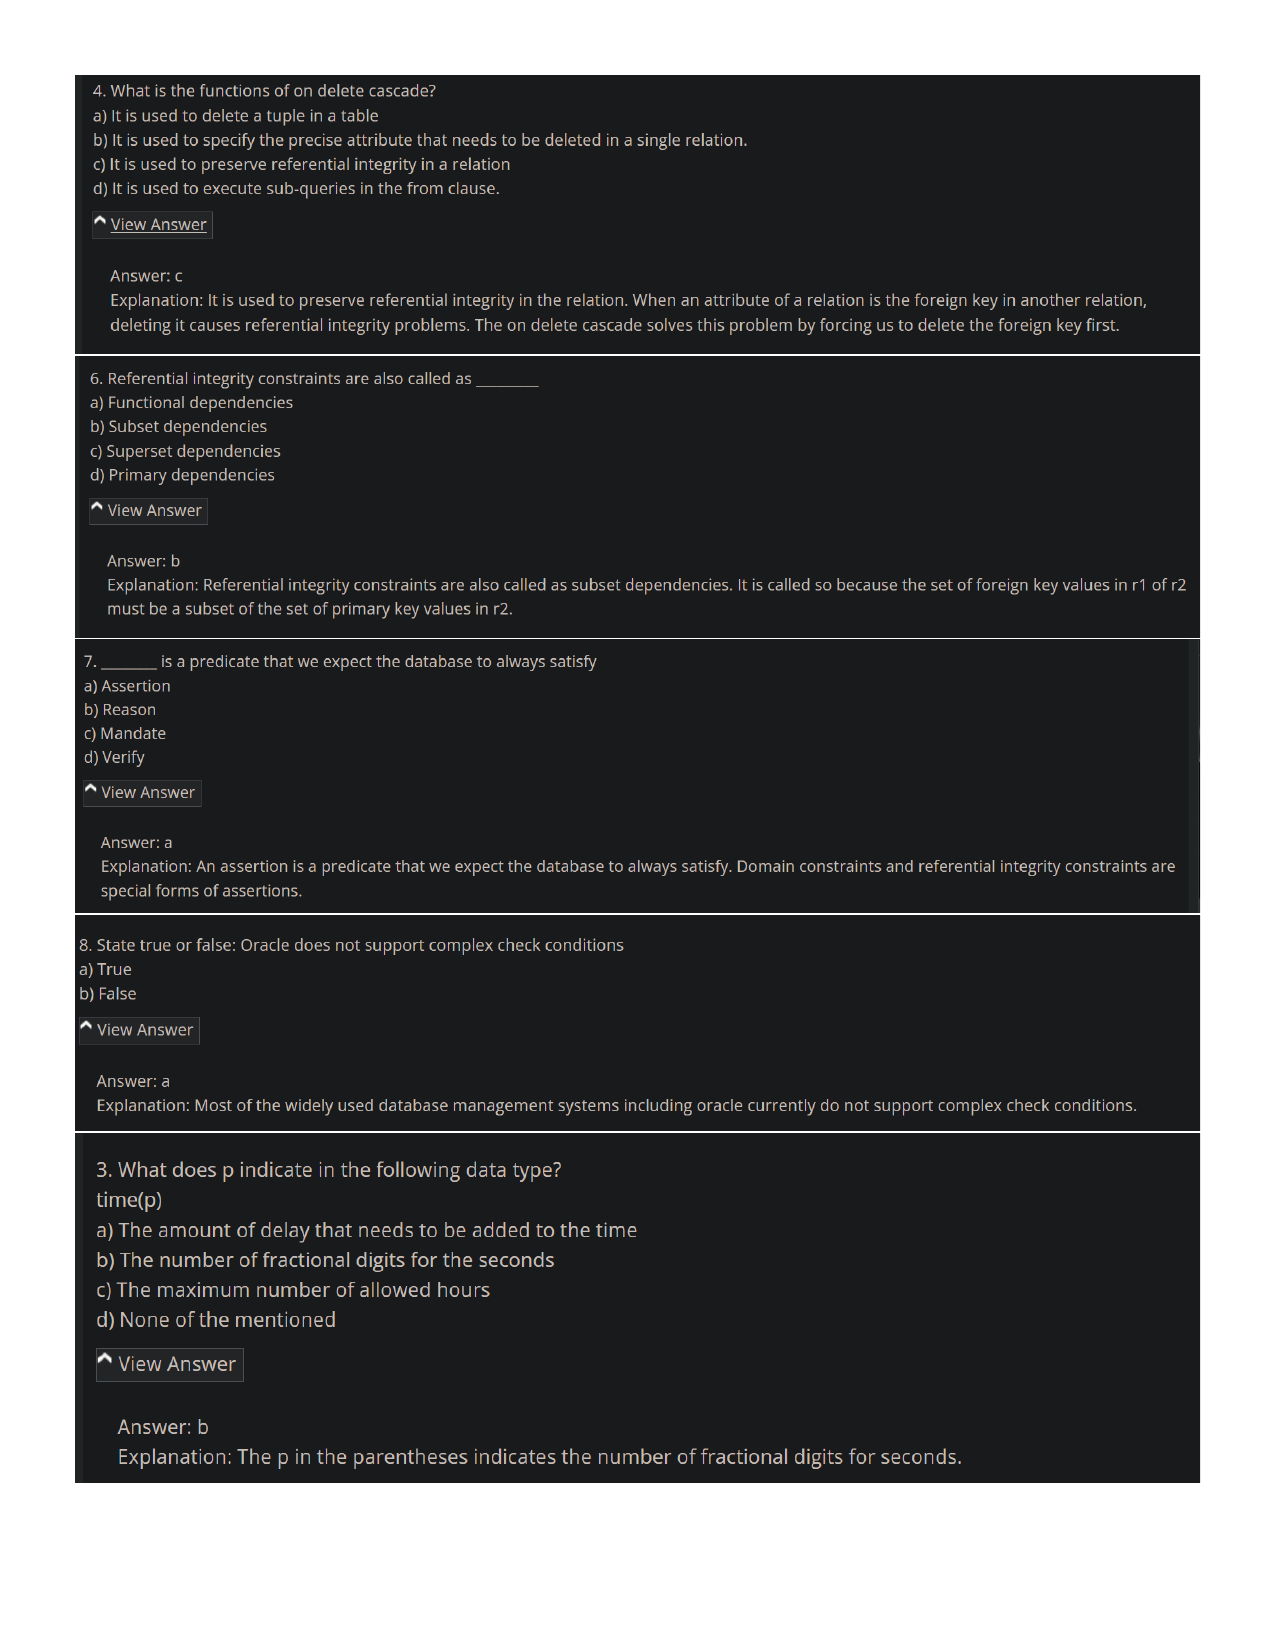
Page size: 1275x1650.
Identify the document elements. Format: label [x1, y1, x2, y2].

picture [75, 915, 1200, 1131]
picture [75, 1133, 1200, 1483]
picture [75, 639, 1200, 913]
picture [75, 75, 1200, 354]
picture [75, 356, 1200, 638]
